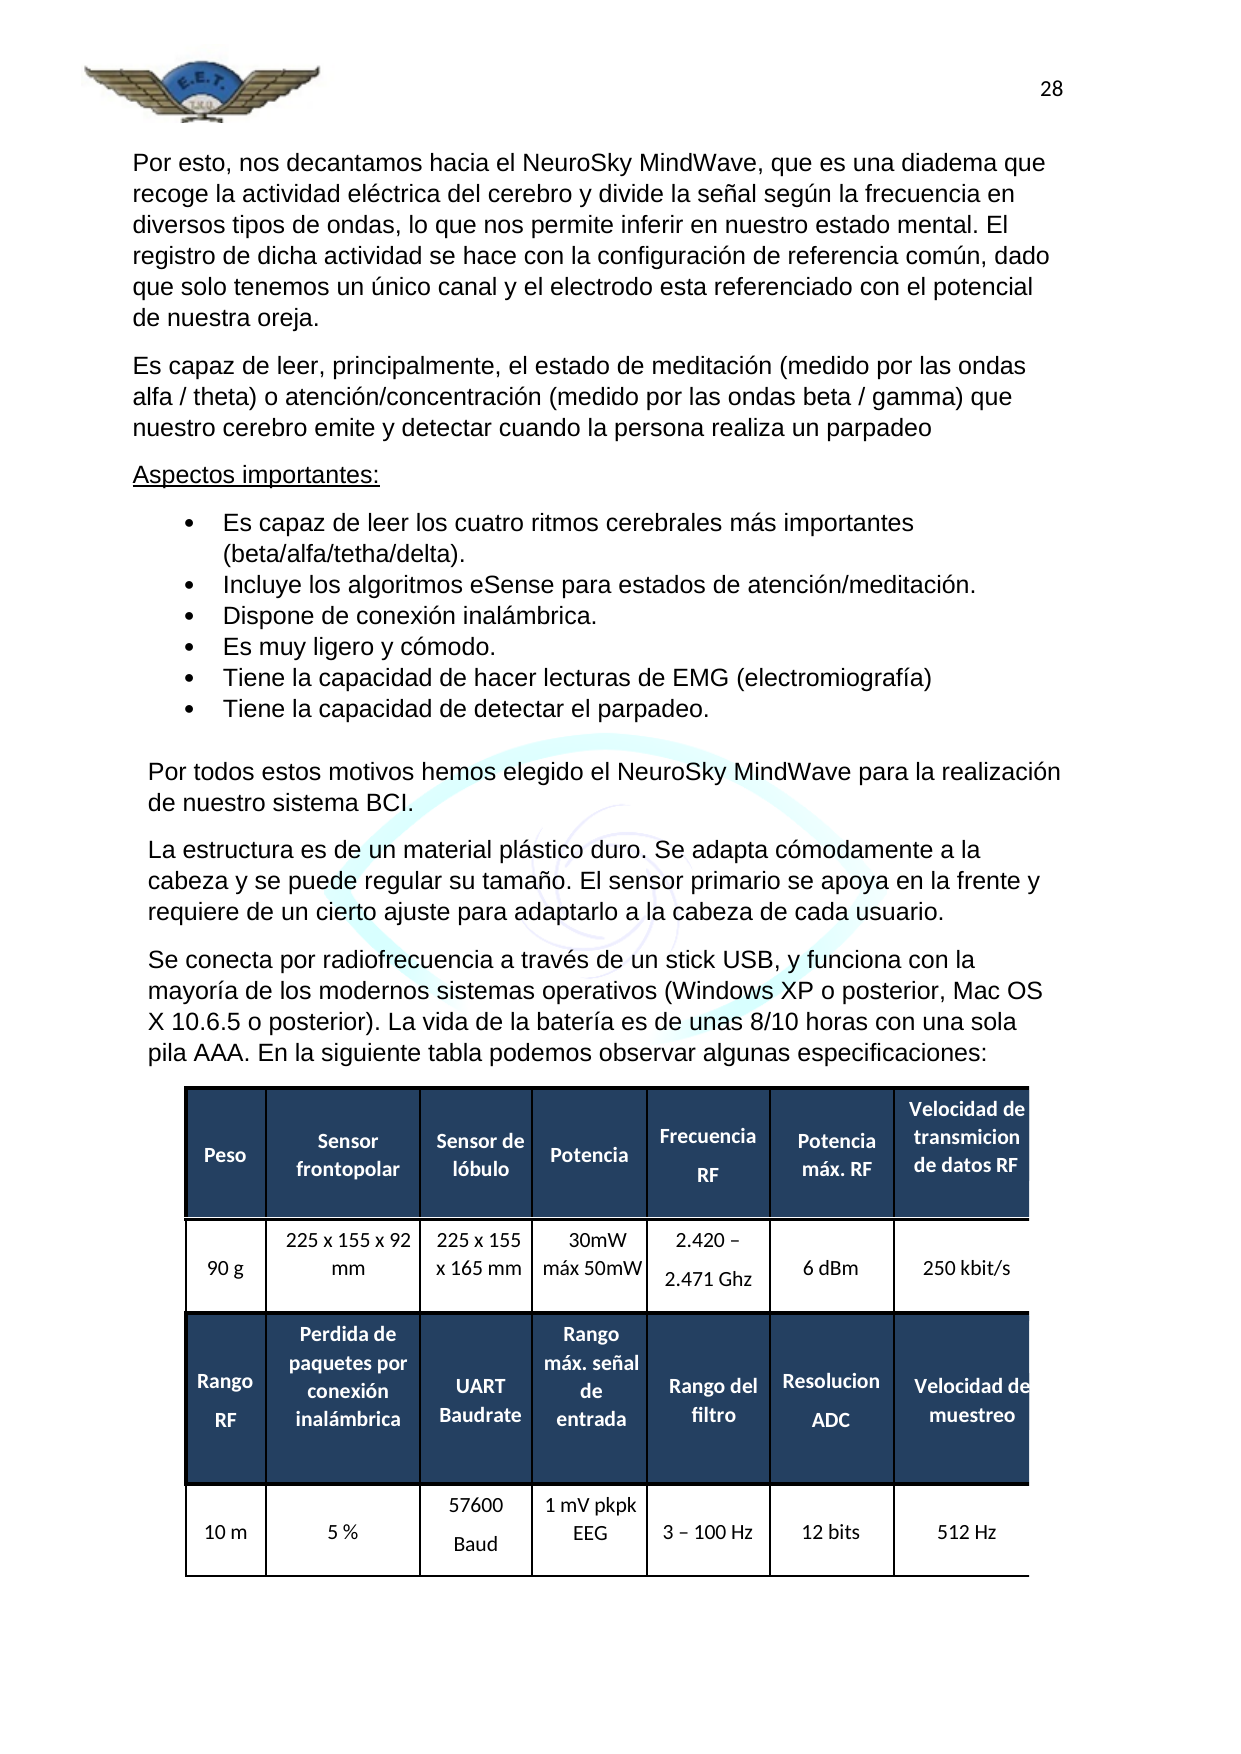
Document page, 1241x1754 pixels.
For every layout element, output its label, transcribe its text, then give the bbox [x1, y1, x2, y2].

list Tiene la capacidad de hacer lecturas de EMG (electromiografía) [185, 663, 1063, 692]
text Aspectos importantes: [132, 460, 1063, 489]
text Por todos estos motivos hemos elegido el NeuroSky MindWave para la realización de nuestro sistema BCI. [148, 756, 1063, 816]
list Incluye los algoritmos eSense para estados de atención/meditación. [185, 570, 1063, 599]
text Es capaz de leer, principalmente, el estado de meditación (medido por las ondas alfa / theta) o atención/concentración (medido por las ondas beta / gamma) que nuestro cerebro emite y detectar cuando la persona realiza un parpadeo [132, 351, 1063, 441]
text La estructura es de un material plástico duro. Se adapta cómodamente a la cabeza y se puede regular su tamaño. El sensor primario se apoya en la frente y requiere de un cierto ajuste para adaptarlo a la cabeza de cada usuario. [148, 835, 1063, 926]
text Por esto, nos decantamos hacia el NeuroSky MindWave, que es una diadema que recoge la actividad eléctrica del cerebro y divide la señal según la frecuencia en diversos tipos de ondas, lo que nos permite inferir en nuestro estado mental. El registro de dicha actividad se hace con la configuración de referencia común, dado que solo tenemos un único canal y el electrodo esta referenciado con el potencial de nuestra oreja. [132, 148, 1063, 332]
list Es capaz de leer los cuatro ritmos cerebrales más importantes (beta/alfa/tetha/delta). [185, 508, 1063, 568]
text Se conecta por radiofrecuencia a través de un stick USB, y funciona con la mayoría de los modernos sistemas operativos (Windows XP o posterior, Mac OS X 10.6.5 o posterior). La vida de la batería es de unas 8/10 horas con una sola pila AAA. En la siguiente tabla podemos observar algunas especificaciones: [148, 945, 1063, 1067]
list Es muy ligero y cómodo. [185, 632, 1063, 661]
list Tiene la capacidad de detectar el parpadeo. [185, 694, 1063, 723]
list Dispone de conexión inalámbrica. [185, 601, 1063, 630]
